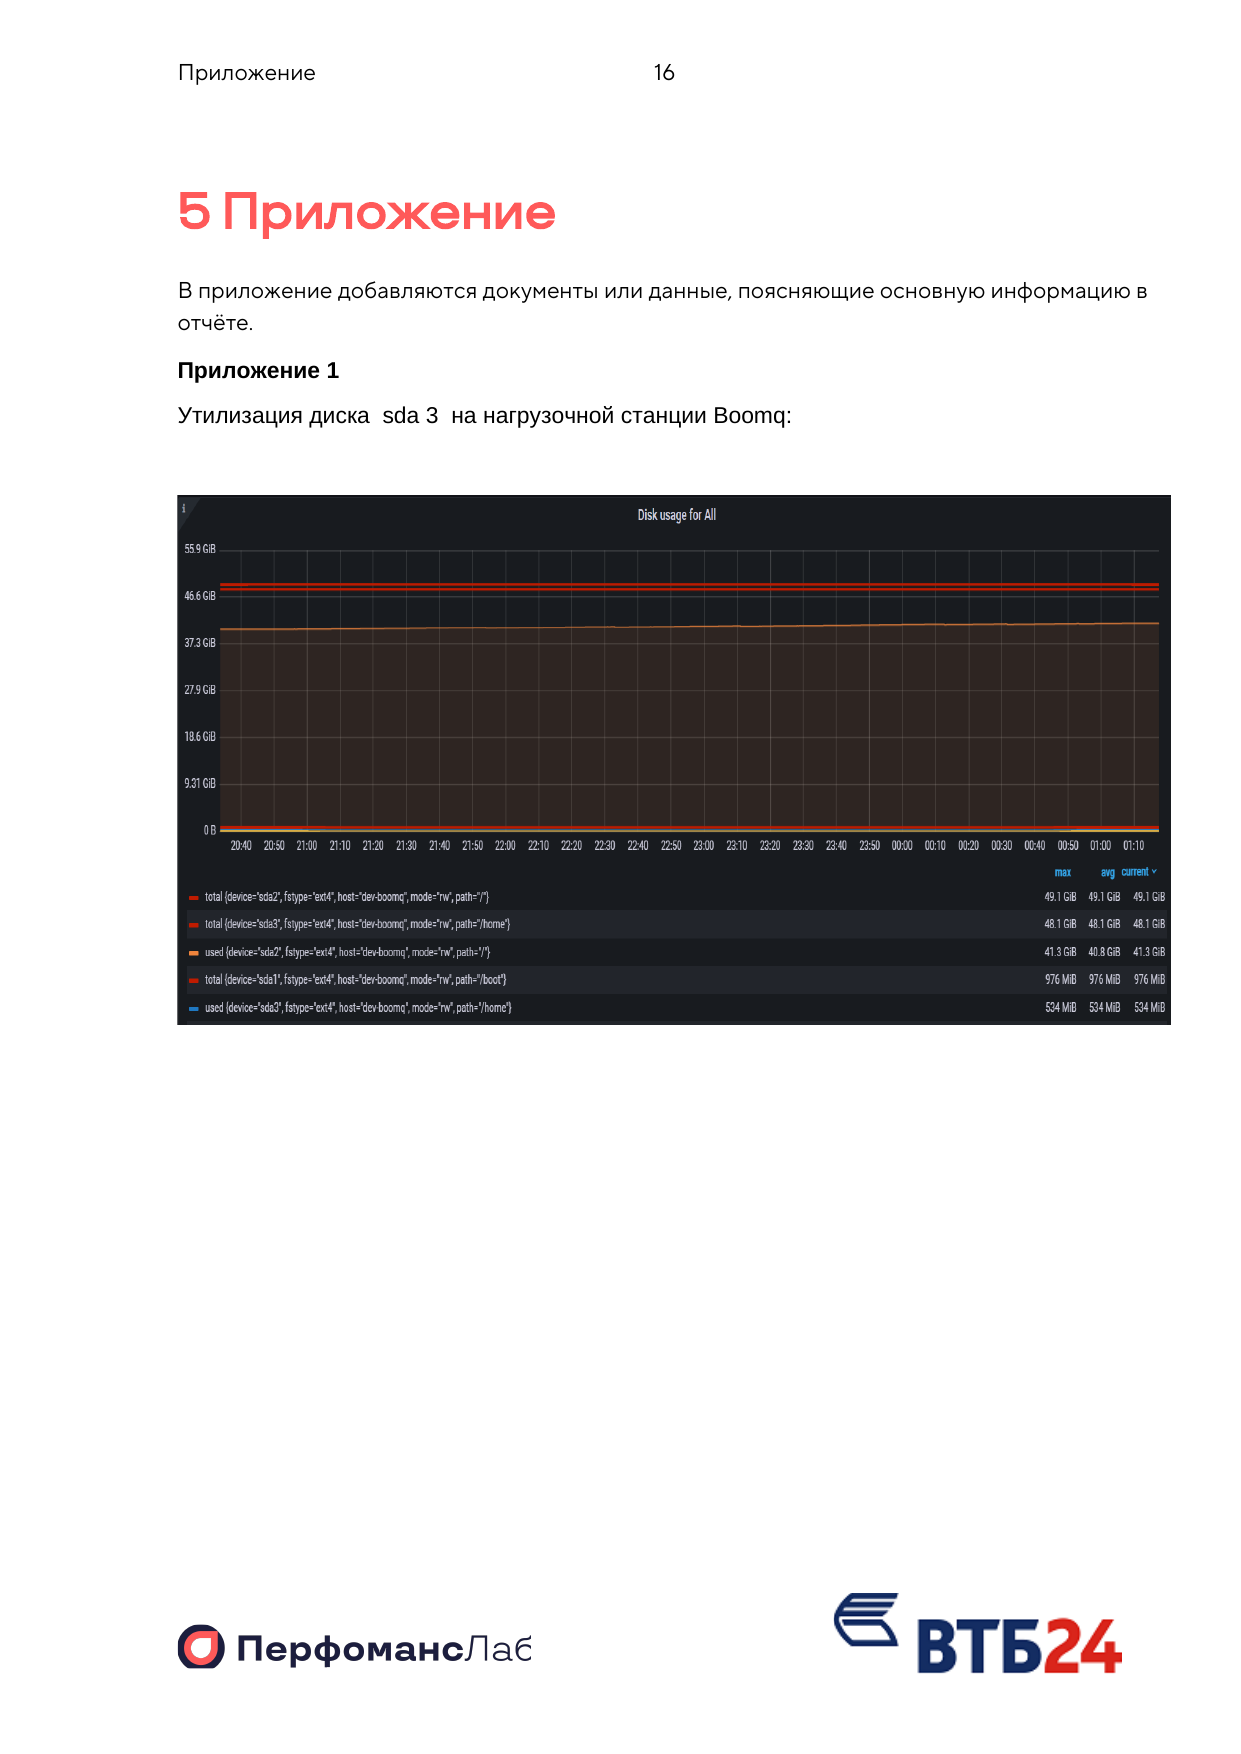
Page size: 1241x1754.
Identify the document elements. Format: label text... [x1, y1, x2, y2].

text Приложение 1 [177, 357, 1152, 383]
picture [833, 1593, 1122, 1681]
text Утилизация диска sda 3 на нагрузочной станции Boomq: [177, 402, 1152, 428]
subtitle Приложение [177, 183, 1152, 243]
picture [177, 495, 1171, 1025]
picture [177, 1624, 531, 1669]
text В приложение добавляются документы или данные, поясняющие основную информацию в отчёте. [177, 277, 1152, 338]
